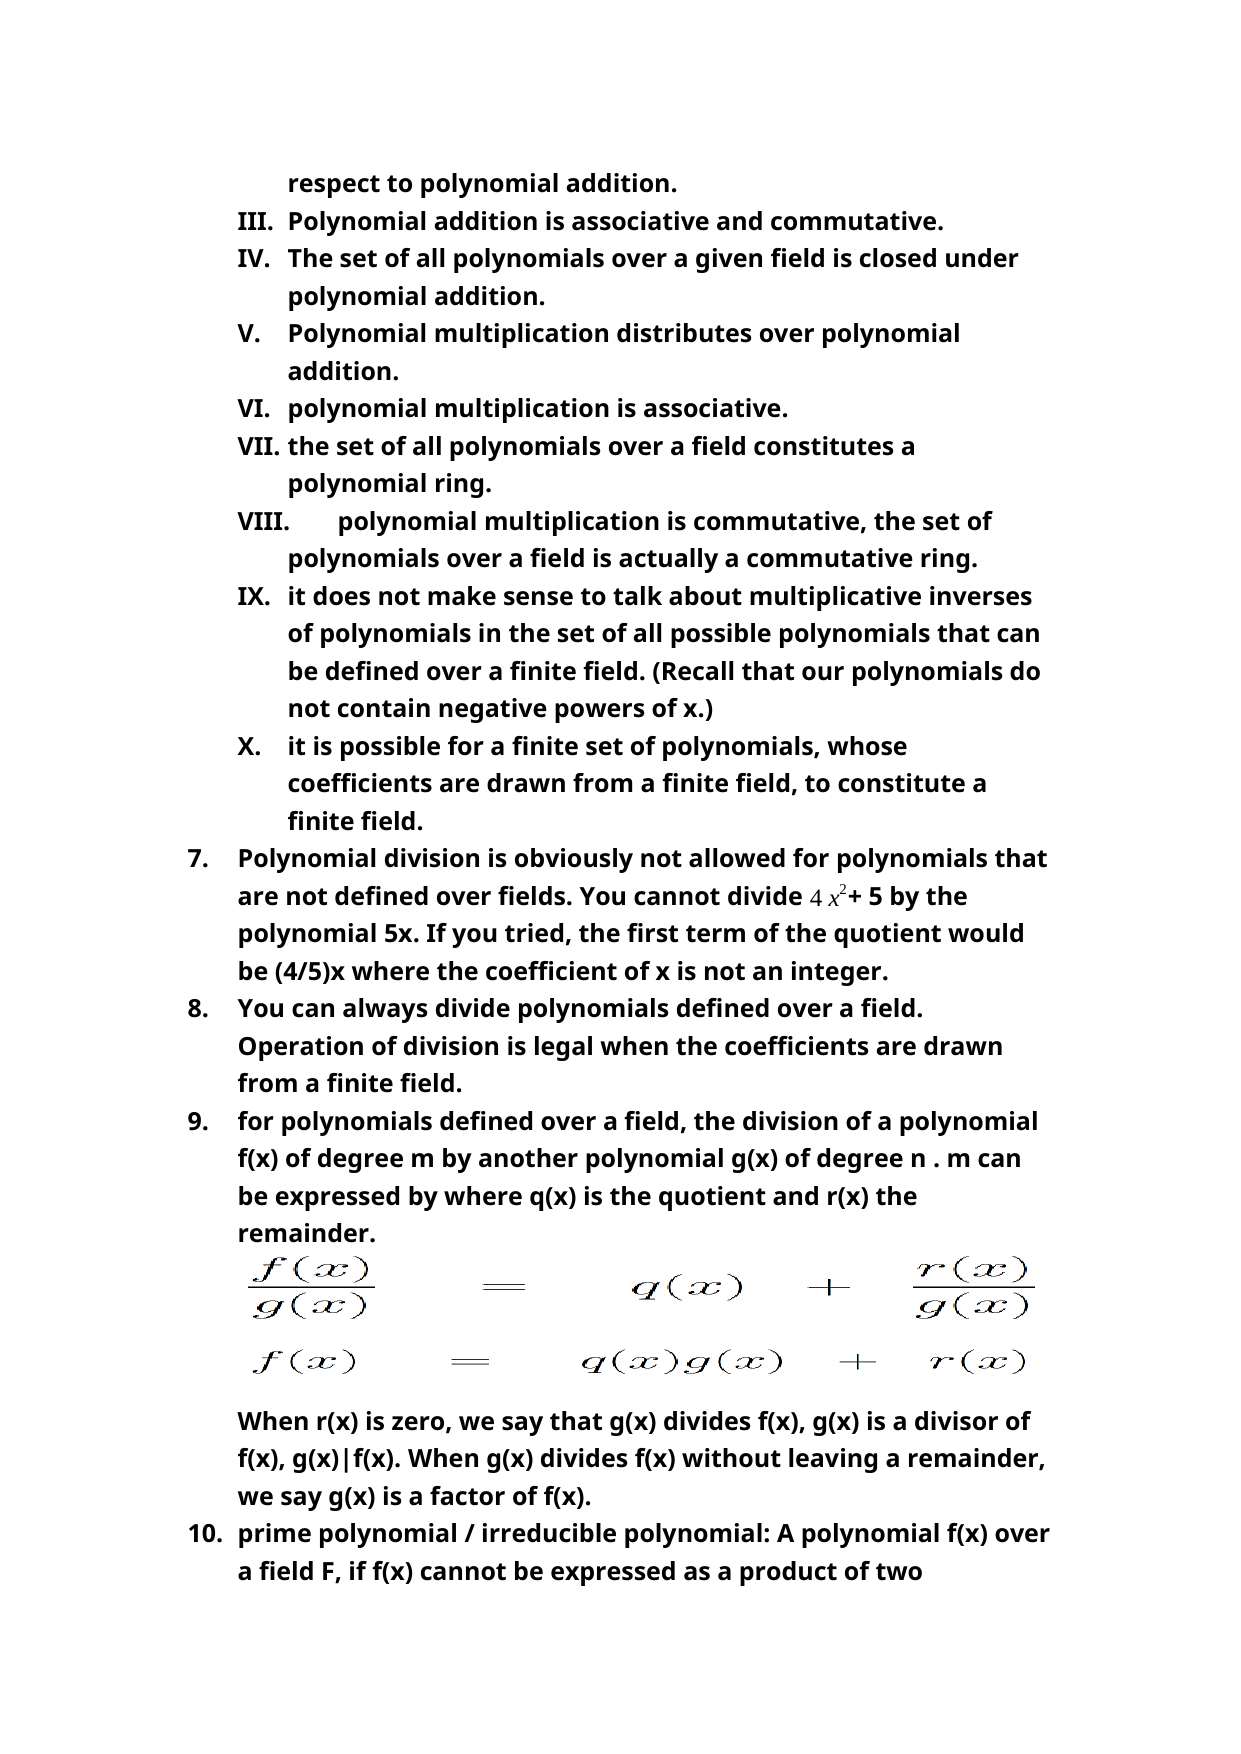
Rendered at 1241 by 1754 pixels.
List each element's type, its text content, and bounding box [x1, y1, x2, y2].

list Polynomial multiplication distributes over polynomial addition. [237, 314, 1053, 389]
list for polynomials defined over a field, the division of a polynomial f(x) of degree m by another polynomial g(x) of degree n . m can be expressed by where q(x) is the quotient and r(x) the remainder. [187, 1102, 1053, 1252]
list You can always divide polynomials defined over a field. Operation of division is legal when the coefficients are drawn from a finite field. [187, 989, 1053, 1102]
list it is possible for a finite set of polynomials, whose coefficients are drawn from a finite field, to constitute a finite field. [237, 727, 1053, 839]
list Polynomial division is obviously not allowed for polynomials that are not defined over fields. You cannot divide + 5 by the polynomial 5x. If you tried, the first term of the quotient would be (4/5)x where the coefficient of x is not an integer. [187, 839, 1053, 989]
list Polynomial addition is associative and commutative. [237, 202, 1053, 239]
list When r(x) is zero, we say that g(x) divides f(x), g(x) is a divisor of f(x), g(x)|f(x). When g(x) divides f(x) without leaving a remainder, we say g(x) is a factor of f(x). [237, 1402, 1053, 1514]
list the set of all polynomials over a field constitutes a polynomial ring. [237, 427, 1053, 502]
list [187, 1514, 1053, 1589]
picture [237, 1345, 1038, 1382]
picture [237, 1253, 1051, 1324]
list polynomial multiplication is commutative, the set of polynomials over a field is actually a commutative ring. [237, 502, 1053, 577]
list The set of all polynomials over a given field is closed under polynomial addition. [237, 239, 1053, 314]
list polynomial multiplication is associative. [237, 389, 1053, 427]
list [237, 164, 1053, 202]
list it does not make sense to talk about multiplicative inverses of polynomials in the set of all possible polynomials that can be defined over a finite field. (Recall that our polynomials do not contain negative powers of x.) [237, 577, 1053, 727]
